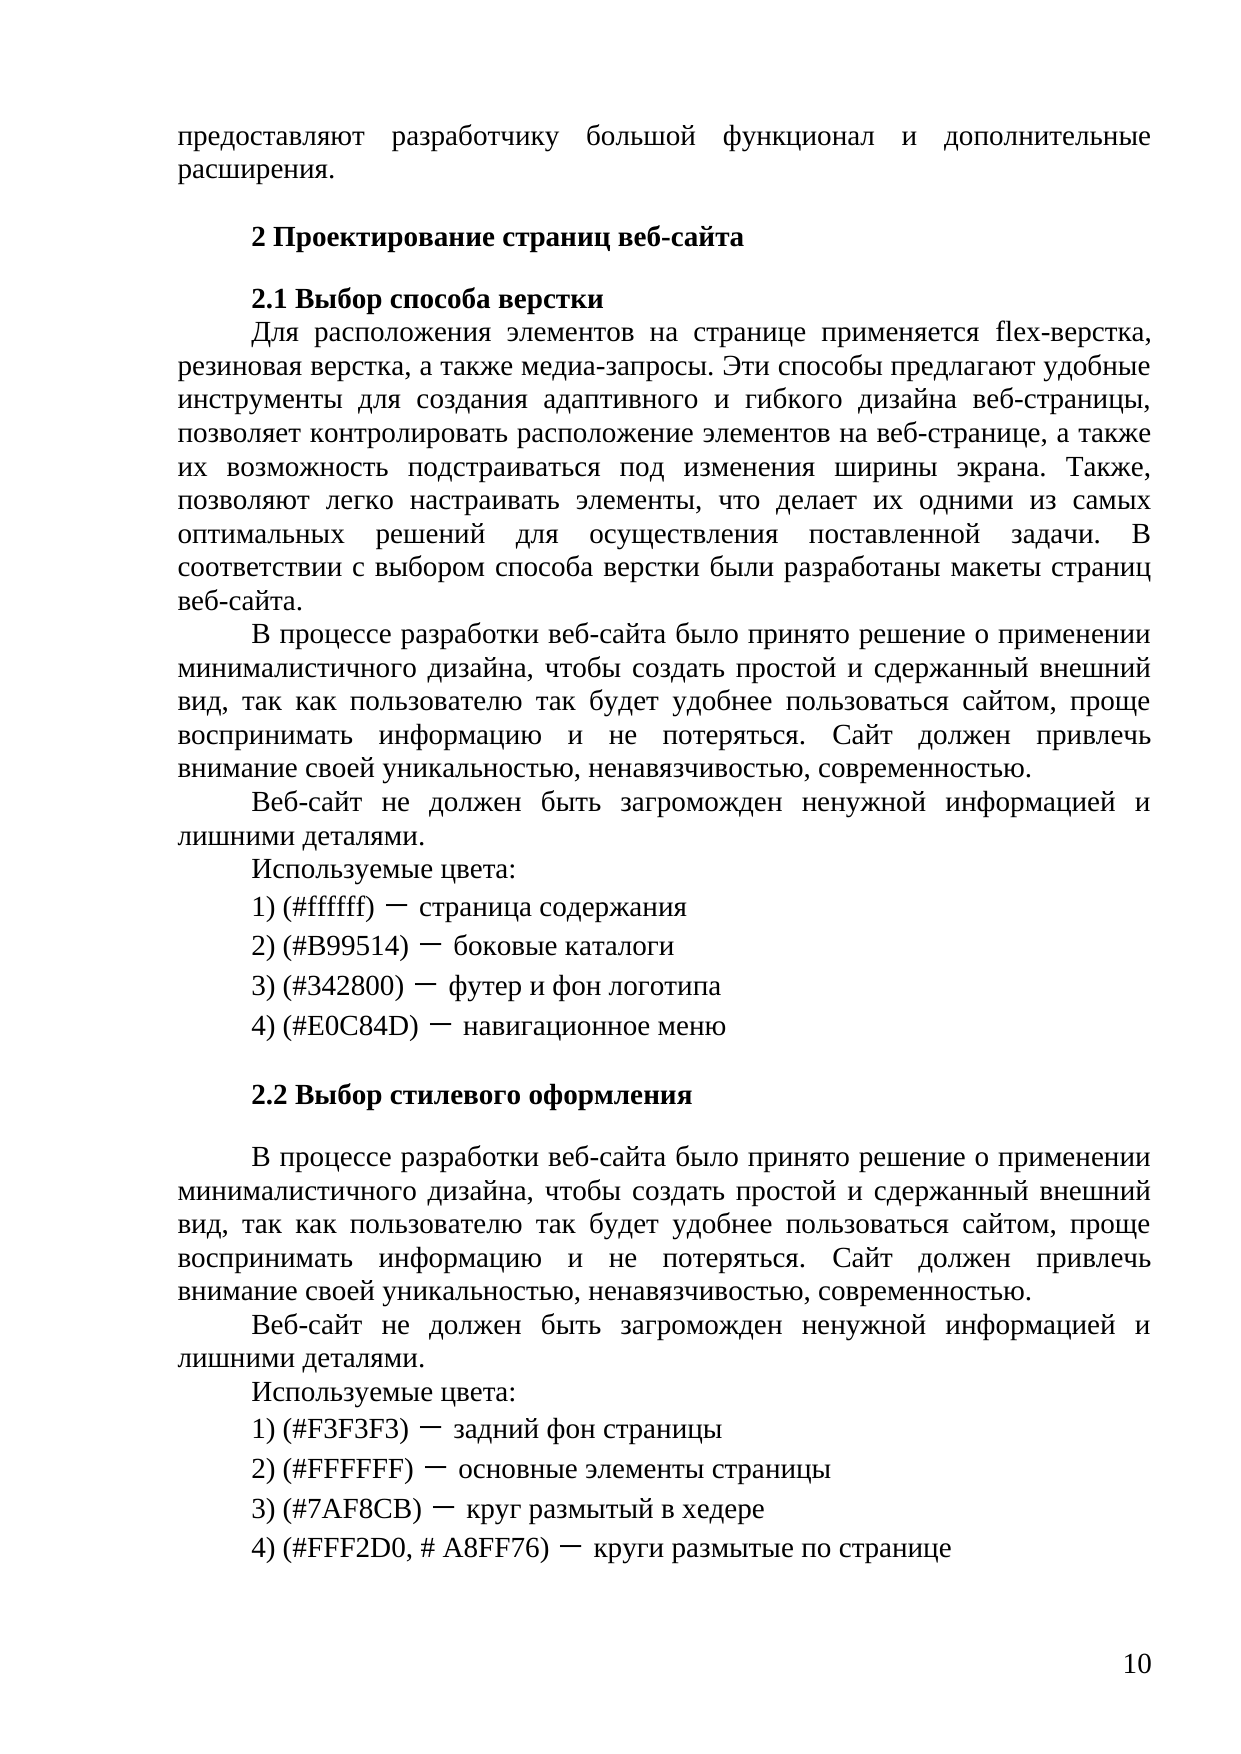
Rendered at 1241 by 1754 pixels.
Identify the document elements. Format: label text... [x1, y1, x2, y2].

text 1) (#F3F3F3) － задний фон страницы [177, 1408, 1152, 1447]
text 1) (#ffffff) － страница содержания [177, 885, 1152, 924]
text Веб-сайт не должен быть загроможден ненужной информацией и лишними деталями. [177, 1307, 1152, 1374]
text 2 Проектирование страниц веб-сайта [177, 219, 1152, 252]
text Используемые цвета: [177, 1374, 1152, 1408]
text Используемые цвета: [177, 851, 1152, 885]
text 2) (#B99514) － боковые каталоги [177, 924, 1152, 964]
text Веб-сайт не должен быть загроможден ненужной информацией и лишними деталями. [177, 784, 1152, 851]
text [177, 118, 1152, 185]
text В процессе разработки веб-сайта было принято решение о применении минималистичного дизайна, чтобы создать простой и сдержанный внешний вид, так как пользователю так будет удобнее пользоваться сайтом, проще воспринимать информацию и не потеряться. Сайт должен привлечь внимание своей уникальностью, ненавязчивостью, современностью. [177, 1139, 1152, 1307]
text 3) (#342800) － футер и фон логотипа [177, 964, 1152, 1004]
text 2.1 Выбор способа верстки [177, 281, 1152, 314]
text 4) (#FFF2D0, # A8FF76) － круги размытые по странице [177, 1527, 1152, 1566]
text 3) (#7AF8CB) － круг размытый в хедере [177, 1487, 1152, 1527]
text 2) (#FFFFFF) － основные элементы страницы [177, 1447, 1152, 1487]
text 4) (#E0C84D) － навигационное меню [177, 1004, 1152, 1043]
text 2.2 Выбор стилевого оформления [177, 1077, 1152, 1111]
text В процессе разработки веб-сайта было принято решение о применении минималистичного дизайна, чтобы создать простой и сдержанный внешний вид, так как пользователю так будет удобнее пользоваться сайтом, проще воспринимать информацию и не потеряться. Сайт должен привлечь внимание своей уникальностью, ненавязчивостью, современностью. [177, 616, 1152, 784]
text Для расположения элементов на странице применяется flex-верстка, резиновая верстка, а также медиа-запросы. Эти способы предлагают удобные инструменты для создания адаптивного и гибкого дизайна веб-страницы, позволяет контролировать расположение элементов на веб-странице, а также их возможность подстраиваться под изменения ширины экрана. Также, позволяют легко настраивать элементы, что делает их одними из самых оптимальных решений для осуществления поставленной задачи. В соответствии с выбором способа верстки были разработаны макеты страниц веб-сайта. [177, 314, 1152, 616]
